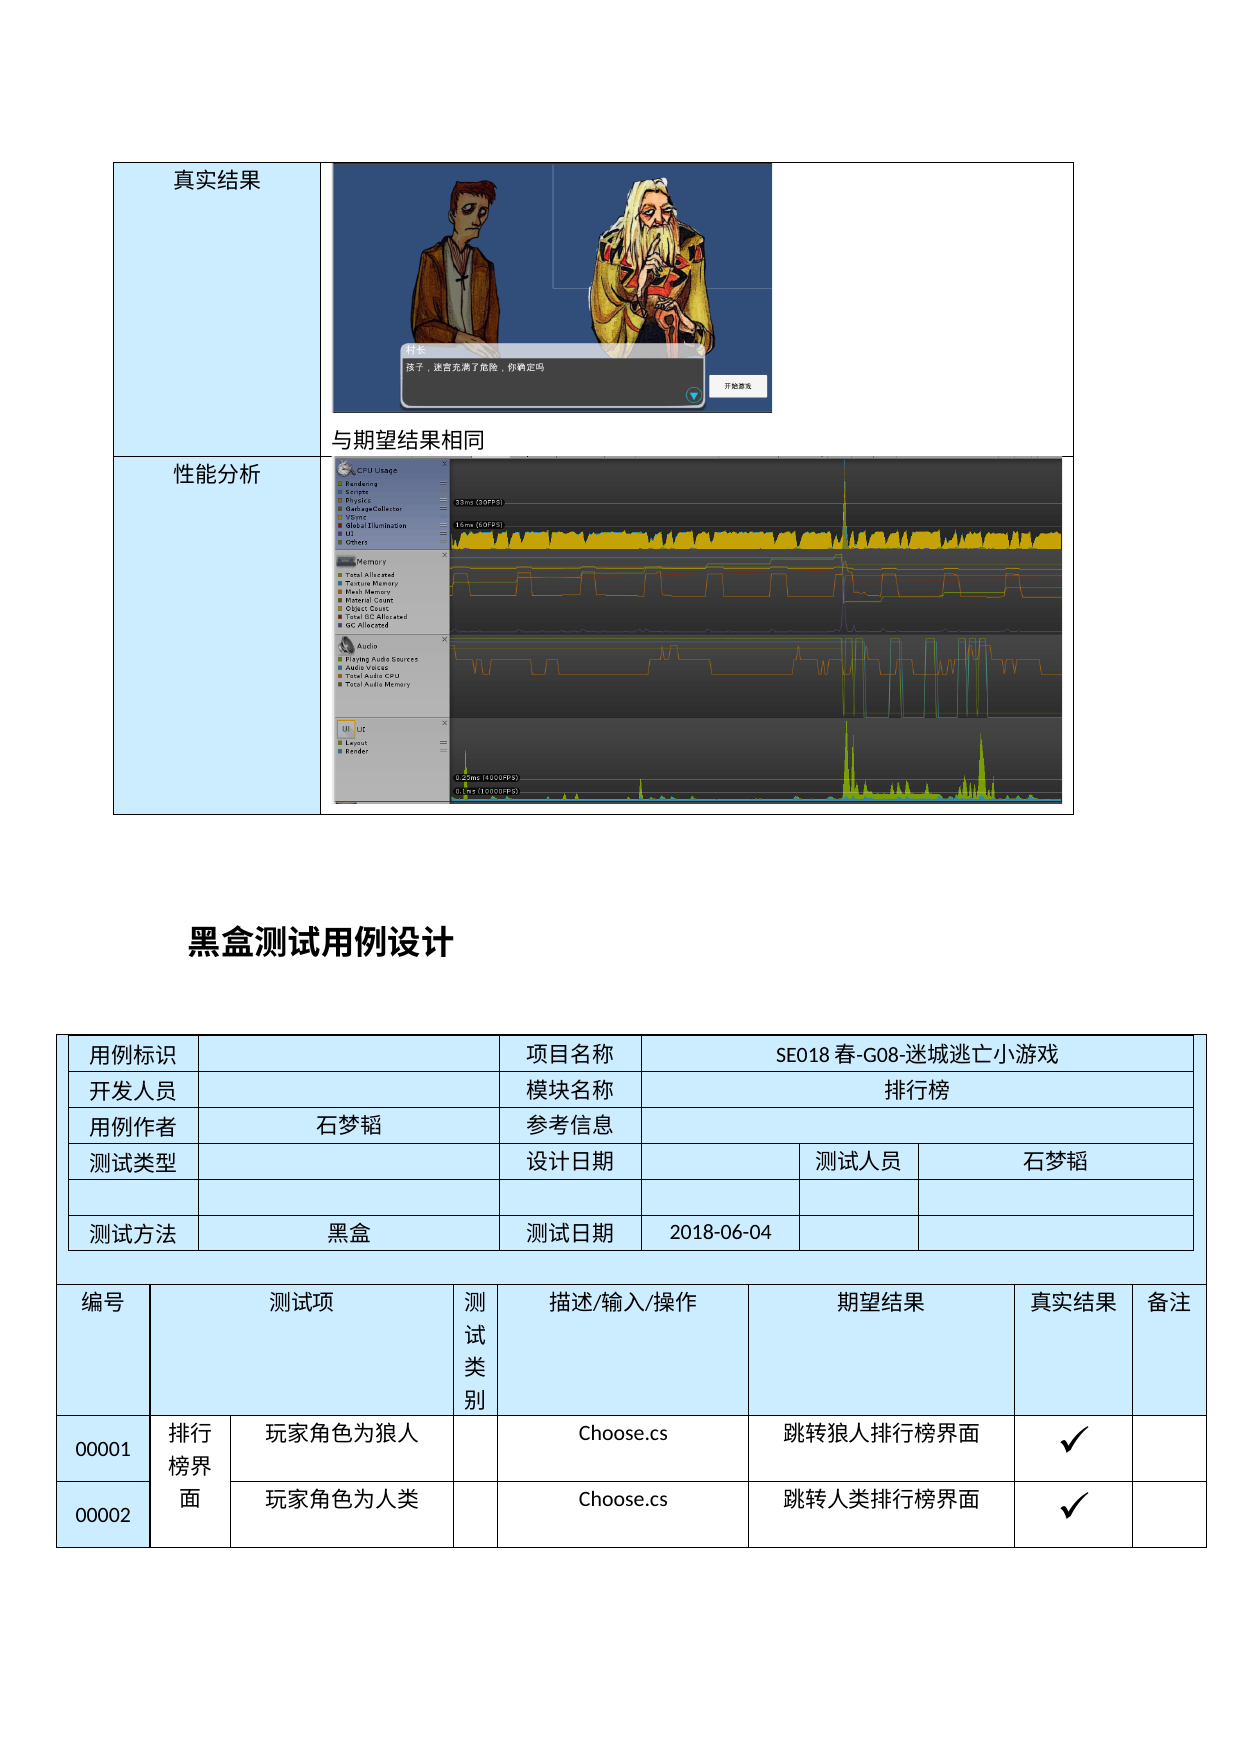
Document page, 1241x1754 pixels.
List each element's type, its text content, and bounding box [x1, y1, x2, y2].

table_cell 性能分析 [114, 457, 320, 814]
table_cell 真实结果 [1015, 1285, 1132, 1415]
table_cell 排行榜界面 [151, 1416, 230, 1547]
picture [331, 456, 1063, 804]
table_cell 描述/输入/操作 [498, 1285, 748, 1415]
table_cell 跳转人类排行榜界面 [749, 1482, 1014, 1547]
table_cell 跳转狼人排行榜界面 [749, 1416, 1014, 1481]
table_header [57, 1035, 1206, 1284]
table_cell 测试项 [151, 1285, 453, 1415]
table_cell [1015, 1482, 1132, 1547]
table_cell 编号 [57, 1285, 149, 1415]
table_cell 测试类别 [454, 1285, 497, 1415]
table_cell [1015, 1416, 1132, 1481]
table_cell 00001 [57, 1416, 149, 1481]
table_cell Choose.cs [498, 1416, 748, 1481]
table_cell [454, 1482, 497, 1547]
subtitle 黑盒测试用例设计 [187, 907, 1053, 972]
table_cell [1133, 1482, 1206, 1547]
table_cell [1133, 1416, 1206, 1481]
table_cell [454, 1416, 497, 1481]
picture [331, 163, 773, 413]
table_cell 玩家角色为人类 [231, 1482, 453, 1547]
table_cell [321, 457, 1073, 814]
table_cell 与期望结果相同 [321, 163, 1073, 456]
table_cell 真实结果 [114, 163, 320, 456]
table_cell 备注 [1133, 1285, 1206, 1415]
table_cell 00002 [57, 1482, 149, 1547]
table_cell 期望结果 [749, 1285, 1014, 1415]
table_cell 玩家角色为狼人 [231, 1416, 453, 1481]
table_cell Choose.cs [498, 1482, 748, 1547]
